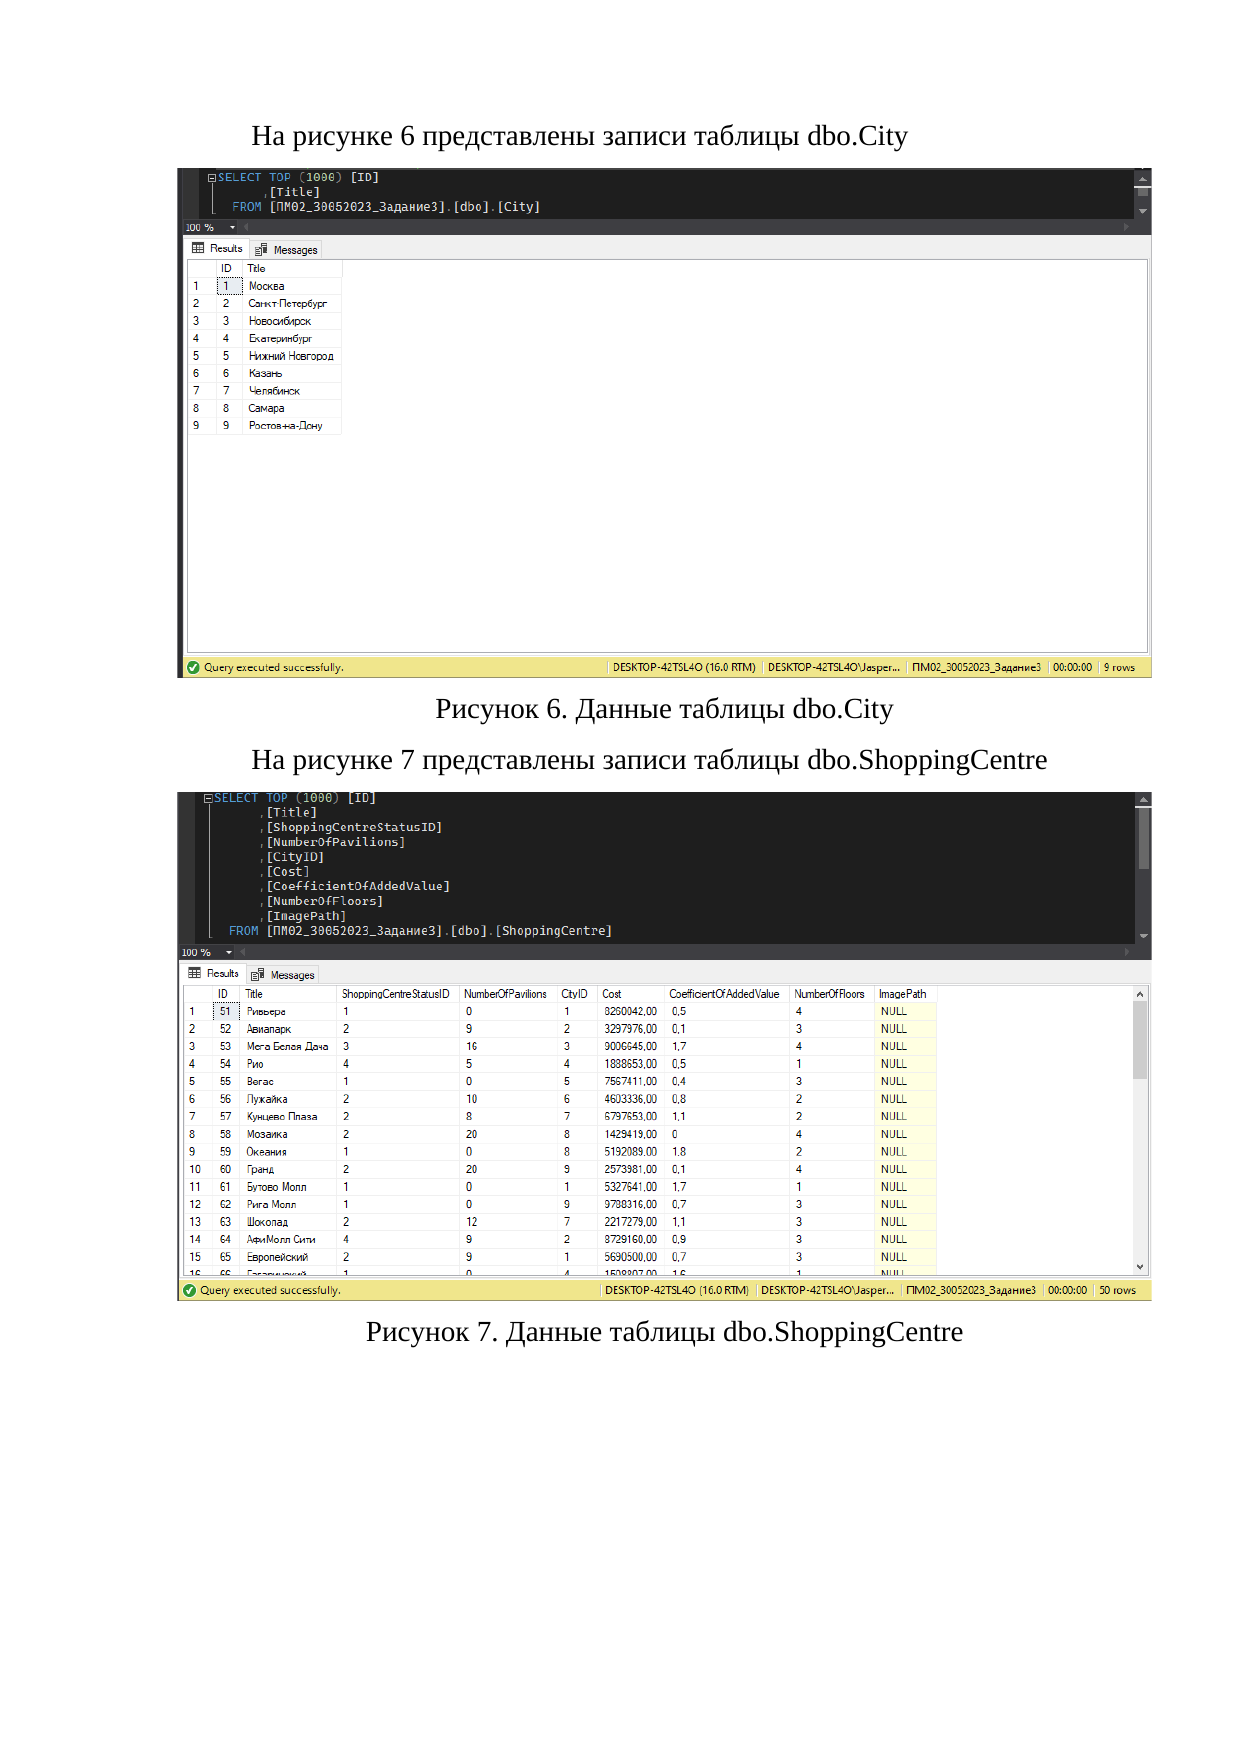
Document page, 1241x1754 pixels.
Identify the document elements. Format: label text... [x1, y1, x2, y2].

picture [177, 168, 1152, 678]
text Рисунок 6. Данные таблицы dbo.City [177, 692, 1152, 725]
text На рисунке 7 представлены записи таблицы dbo.ShoppingCentre [177, 742, 1152, 776]
text Рисунок 7. Данные таблицы dbo.ShoppingCentre [177, 1314, 1152, 1348]
picture [177, 792, 1152, 1301]
text На рисунке 6 представлены записи таблицы dbo.City [177, 118, 1152, 152]
